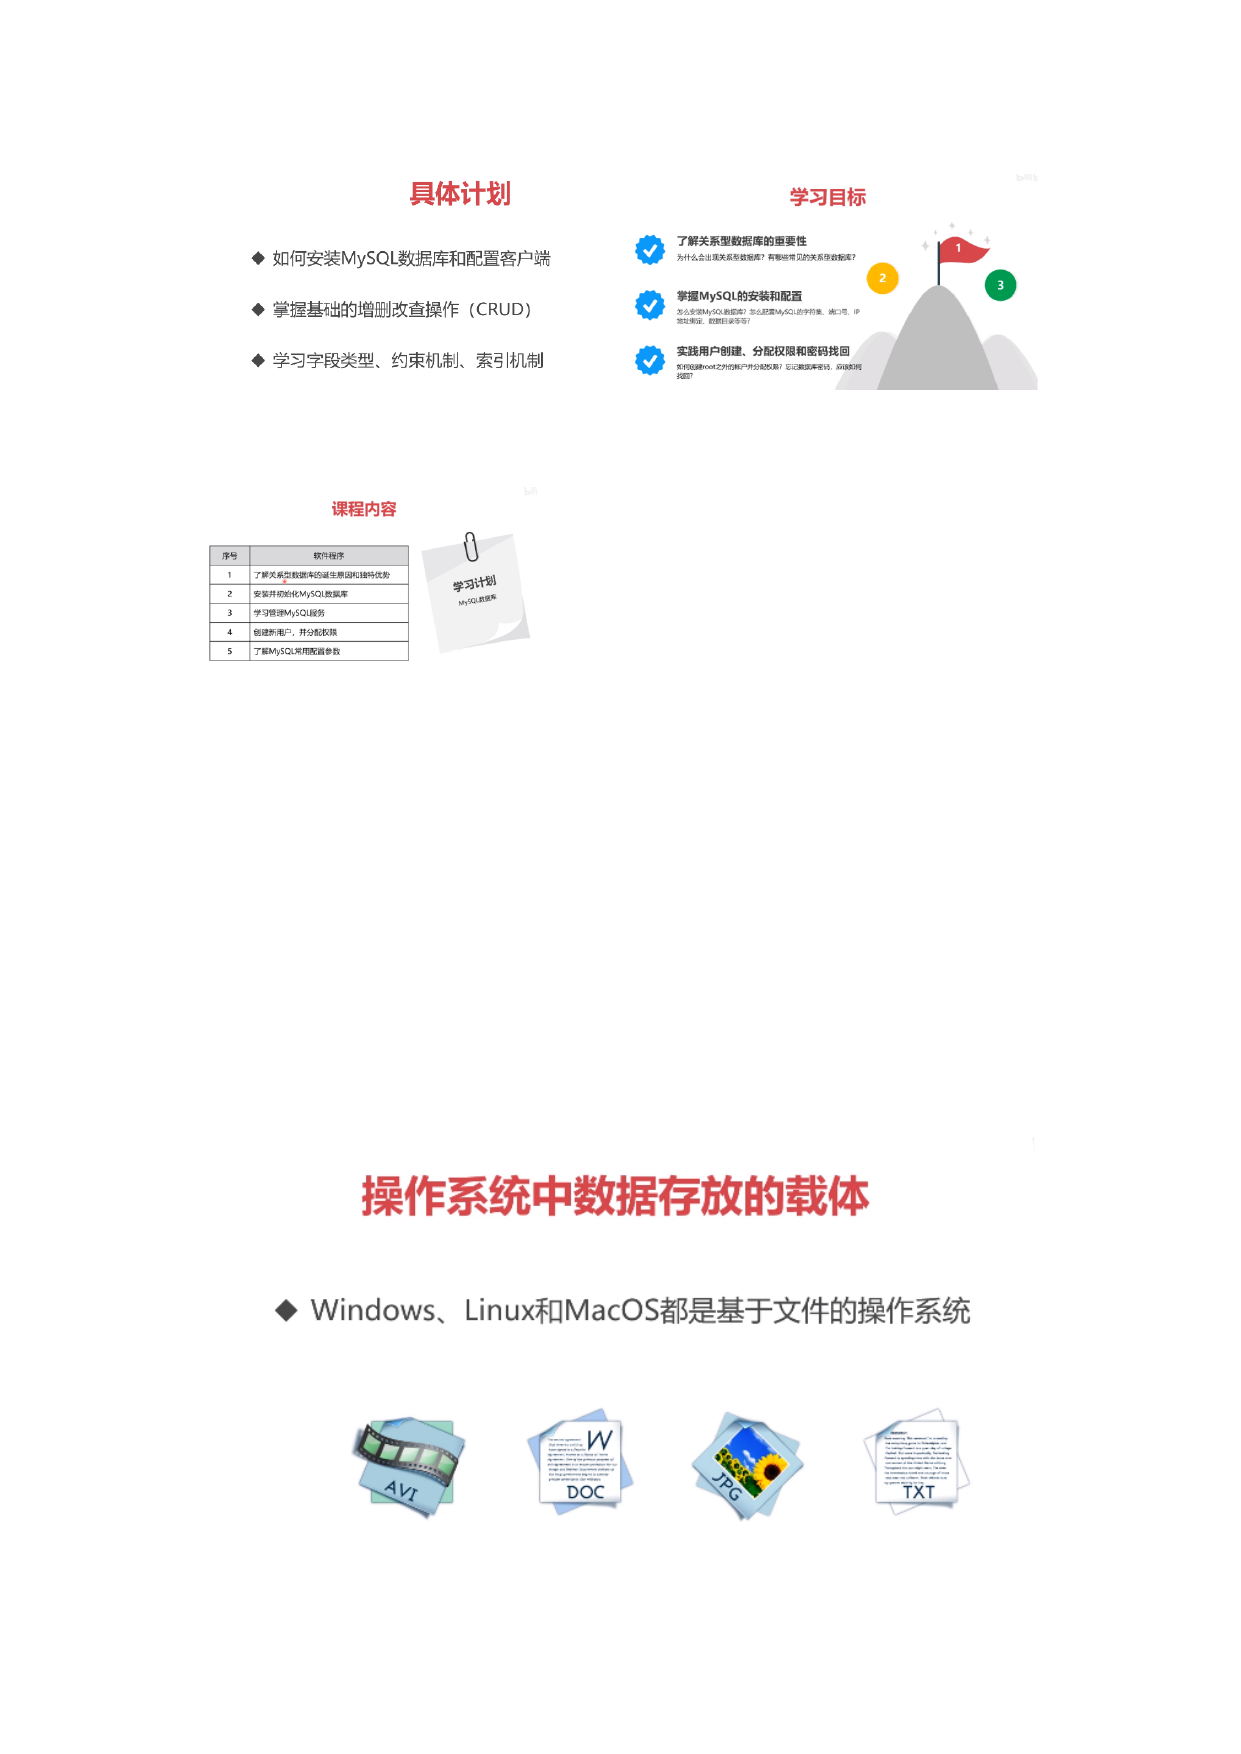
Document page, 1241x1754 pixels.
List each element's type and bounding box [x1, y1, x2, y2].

picture [187, 162, 1038, 390]
picture [187, 1137, 1035, 1556]
picture [187, 487, 537, 672]
